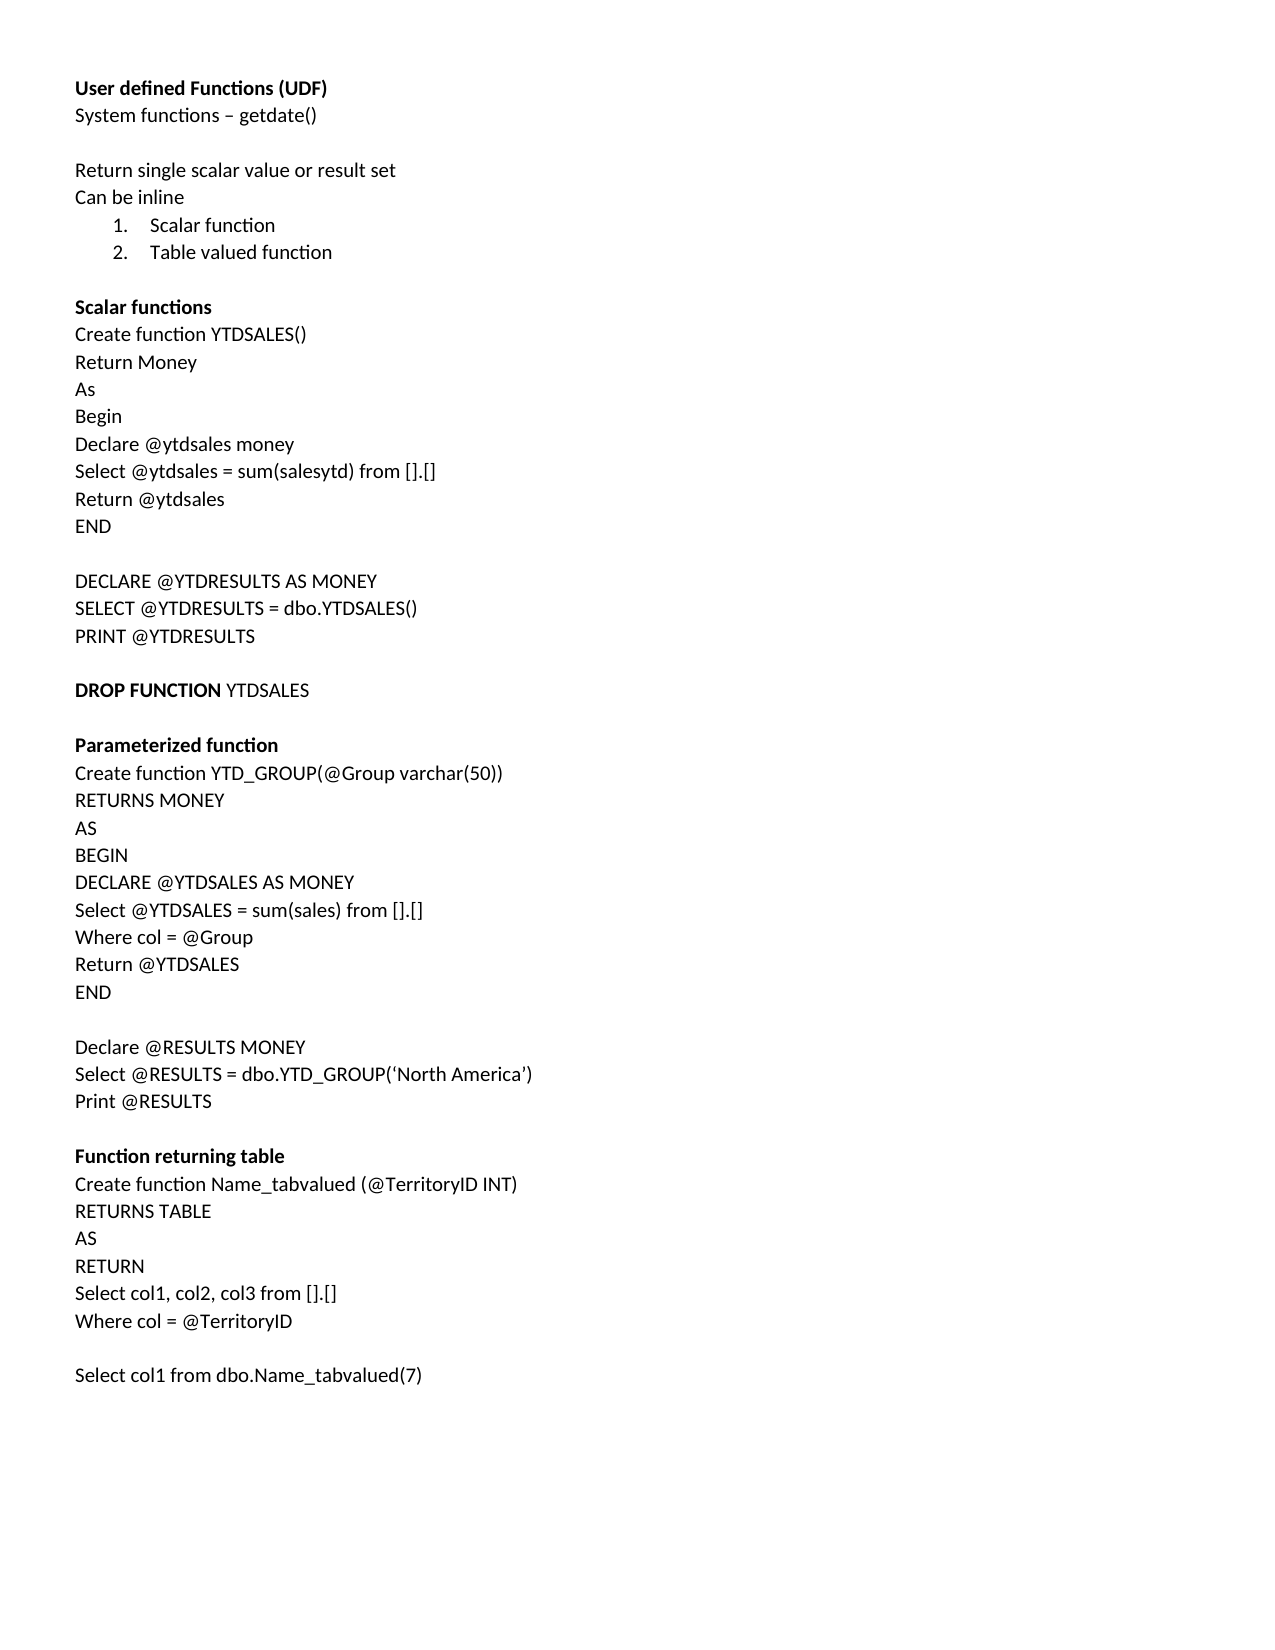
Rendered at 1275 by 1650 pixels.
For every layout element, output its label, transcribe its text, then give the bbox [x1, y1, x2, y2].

list Scalar function [112, 212, 600, 237]
text BEGIN [75, 842, 600, 867]
text SELECT @YTDRESULTS = dbo.YTDSALES() [75, 596, 600, 621]
text User defined Functions (UDF) [75, 75, 600, 100]
text RETURN [75, 1253, 600, 1278]
text Scalar functions [75, 294, 600, 319]
text RETURNS TABLE [75, 1198, 600, 1224]
text Create function Name_tabvalued (@TerritoryID INT) [75, 1171, 600, 1196]
text Where col = @TerritoryID [75, 1308, 600, 1333]
text Select @ytdsales = sum(salesytd) from [].[] [75, 458, 600, 484]
text Return Money [75, 349, 600, 374]
text Parameterized function [75, 732, 600, 758]
text Begin [75, 404, 600, 429]
text Create function YTDSALES() [75, 322, 600, 347]
text Where col = @Group [75, 924, 600, 950]
text DROP FUNCTION YTDSALES [75, 678, 600, 703]
text Can be inline [75, 184, 600, 210]
text DECLARE @YTDSALES AS MONEY [75, 869, 600, 895]
text AS [75, 815, 600, 840]
text Select col1 from dbo.Name_tabvalued(7) [75, 1363, 600, 1388]
text Function returning table [75, 1143, 600, 1169]
text Select @YTDSALES = sum(sales) from [].[] [75, 897, 600, 922]
text System functions – getdate() [75, 102, 600, 128]
text Return @ytdsales [75, 486, 600, 511]
text Select col1, col2, col3 from [].[] [75, 1280, 600, 1306]
text Return single scalar value or result set [75, 157, 600, 183]
text Select @RESULTS = dbo.YTD_GROUP(‘North America’) [75, 1061, 600, 1087]
text END [75, 979, 600, 1004]
text Print @RESULTS [75, 1089, 600, 1114]
text AS [75, 1226, 600, 1251]
text Return @YTDSALES [75, 952, 600, 977]
text Declare @ytdsales money [75, 431, 600, 457]
text Create function YTD_GROUP(@Group varchar(50)) [75, 760, 600, 785]
text As [75, 376, 600, 402]
list Table valued function [112, 239, 600, 265]
text Declare @RESULTS MONEY [75, 1034, 600, 1059]
text RETURNS MONEY [75, 787, 600, 813]
text PRINT @YTDRESULTS [75, 623, 600, 648]
text DECLARE @YTDRESULTS AS MONEY [75, 568, 600, 593]
text END [75, 513, 600, 539]
